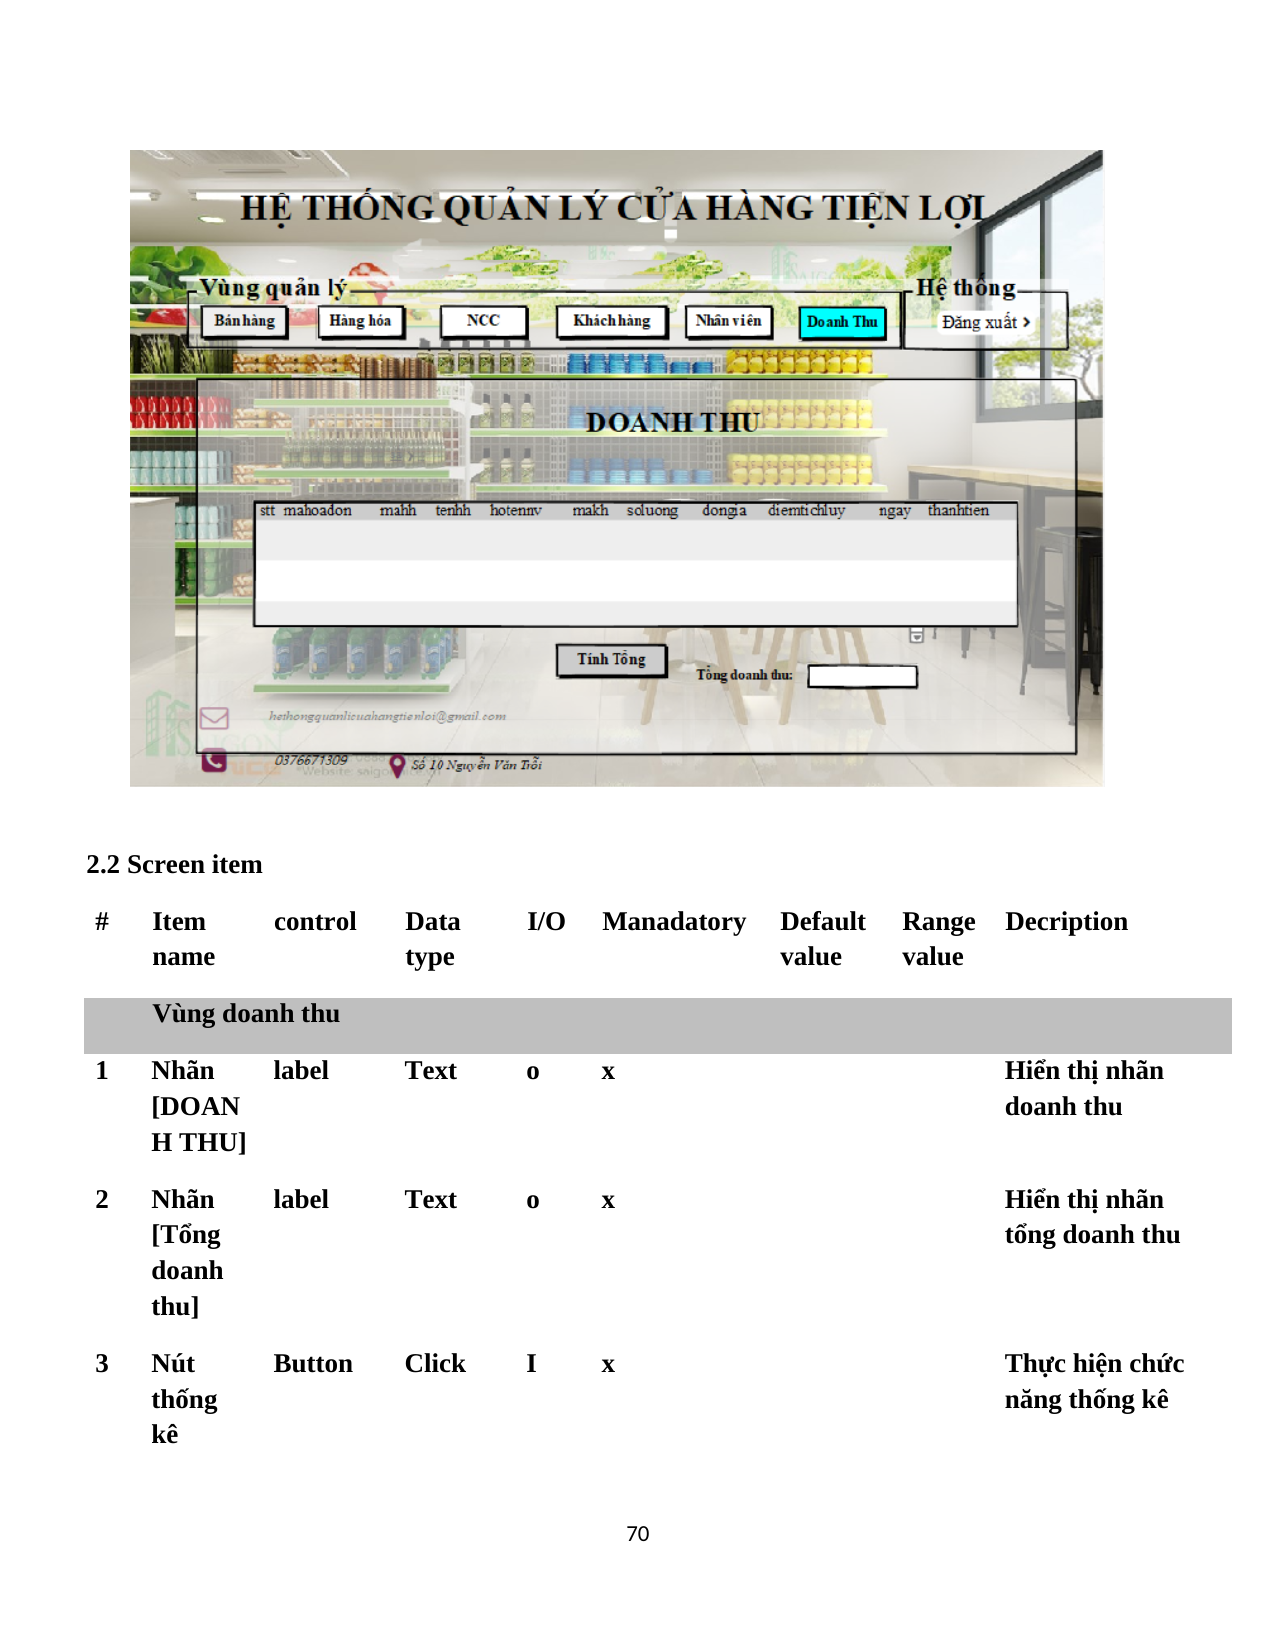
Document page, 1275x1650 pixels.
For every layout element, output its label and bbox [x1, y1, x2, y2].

picture [130, 150, 1105, 787]
table_cell [38, 150, 1247, 1476]
